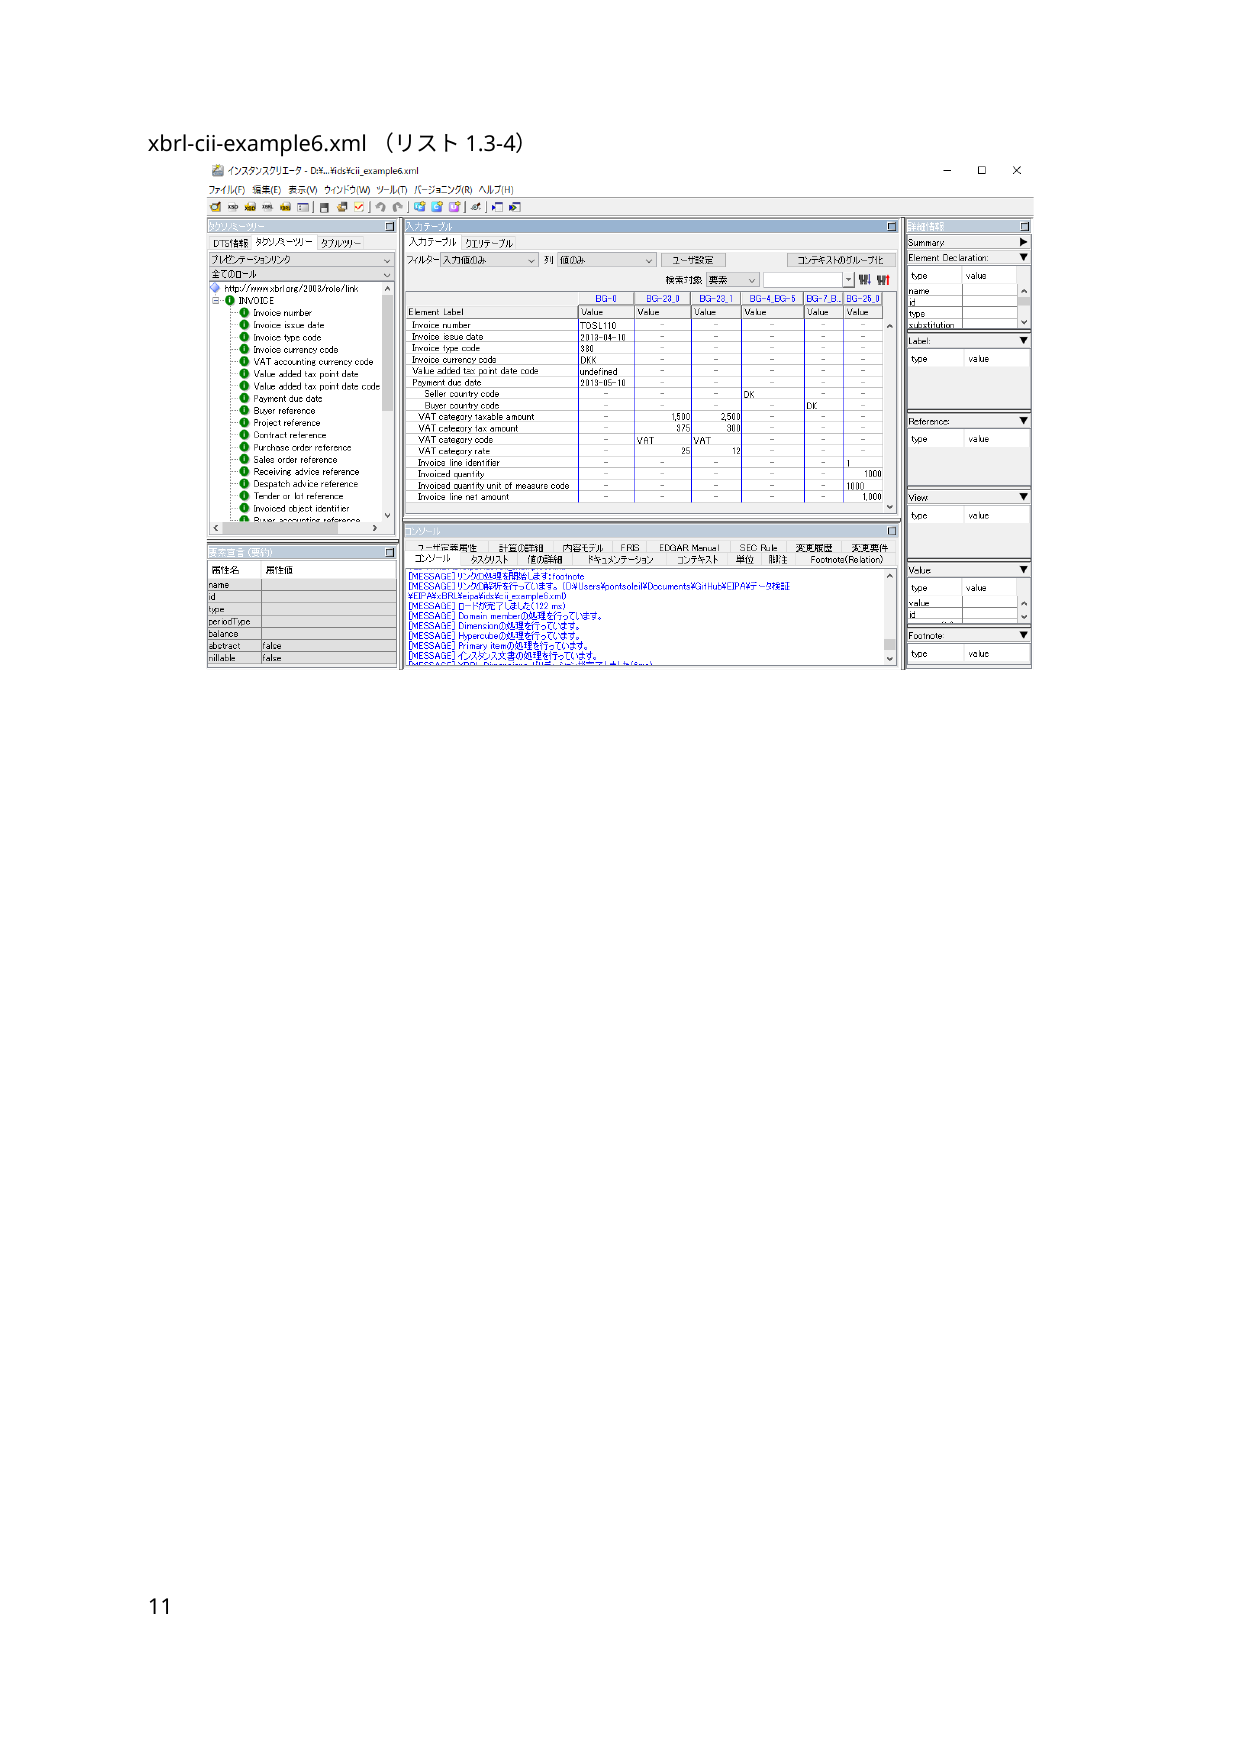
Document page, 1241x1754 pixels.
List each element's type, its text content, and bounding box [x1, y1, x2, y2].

picture [206, 160, 1034, 670]
text xbrl-cii-example6.xml （リスト 1.3-4） [148, 123, 1092, 161]
